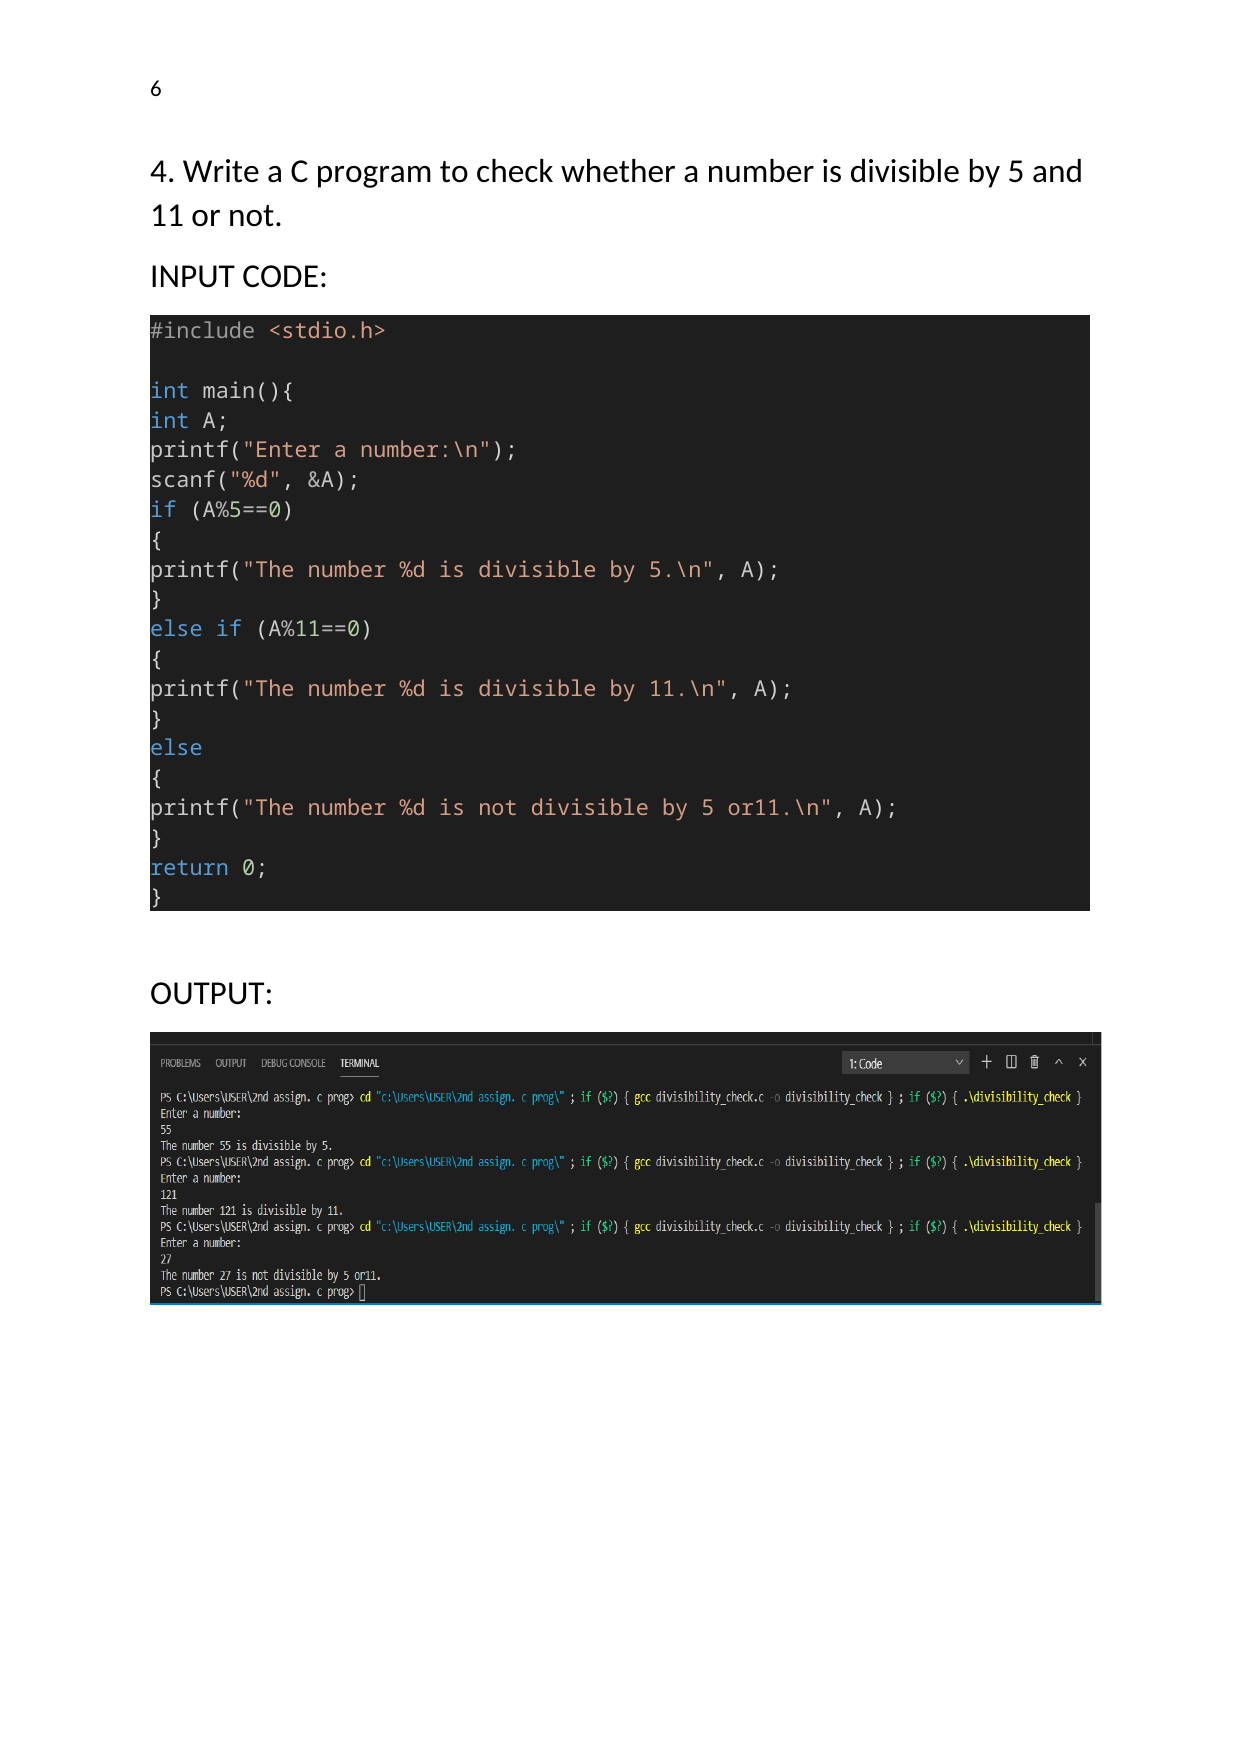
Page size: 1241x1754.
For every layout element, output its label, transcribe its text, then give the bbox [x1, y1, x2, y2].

picture [150, 1032, 1102, 1305]
text { [150, 524, 1090, 553]
text scanf("%d", &A); [150, 464, 1090, 494]
text printf("The number %d is divisible by 5.\n", A); [150, 553, 1090, 583]
text { [150, 762, 1090, 792]
text if (A%5==0) [150, 494, 1090, 524]
text #include <stdio.h> [150, 315, 1090, 345]
text 4. Write a C program to check whether a number is divisible by 5 and 11 or not. [150, 150, 1090, 235]
text else if (A%11==0) [150, 613, 1090, 643]
text } [150, 702, 1090, 732]
text return 0; [150, 851, 1090, 881]
text } [150, 881, 1090, 911]
text } [150, 822, 1090, 851]
text } [150, 583, 1090, 613]
text OUTPUT: [150, 972, 1090, 1012]
text printf("The number %d is divisible by 11.\n", A); [150, 673, 1090, 702]
text { [150, 643, 1090, 673]
text printf("Enter a number:\n"); [150, 434, 1090, 464]
text else [150, 732, 1090, 762]
text INPUT CODE: [150, 254, 1090, 295]
text printf("The number %d is not divisible by 5 or11.\n", A); [150, 792, 1090, 822]
text int main(){ [150, 375, 1090, 404]
text int A; [150, 404, 1090, 434]
